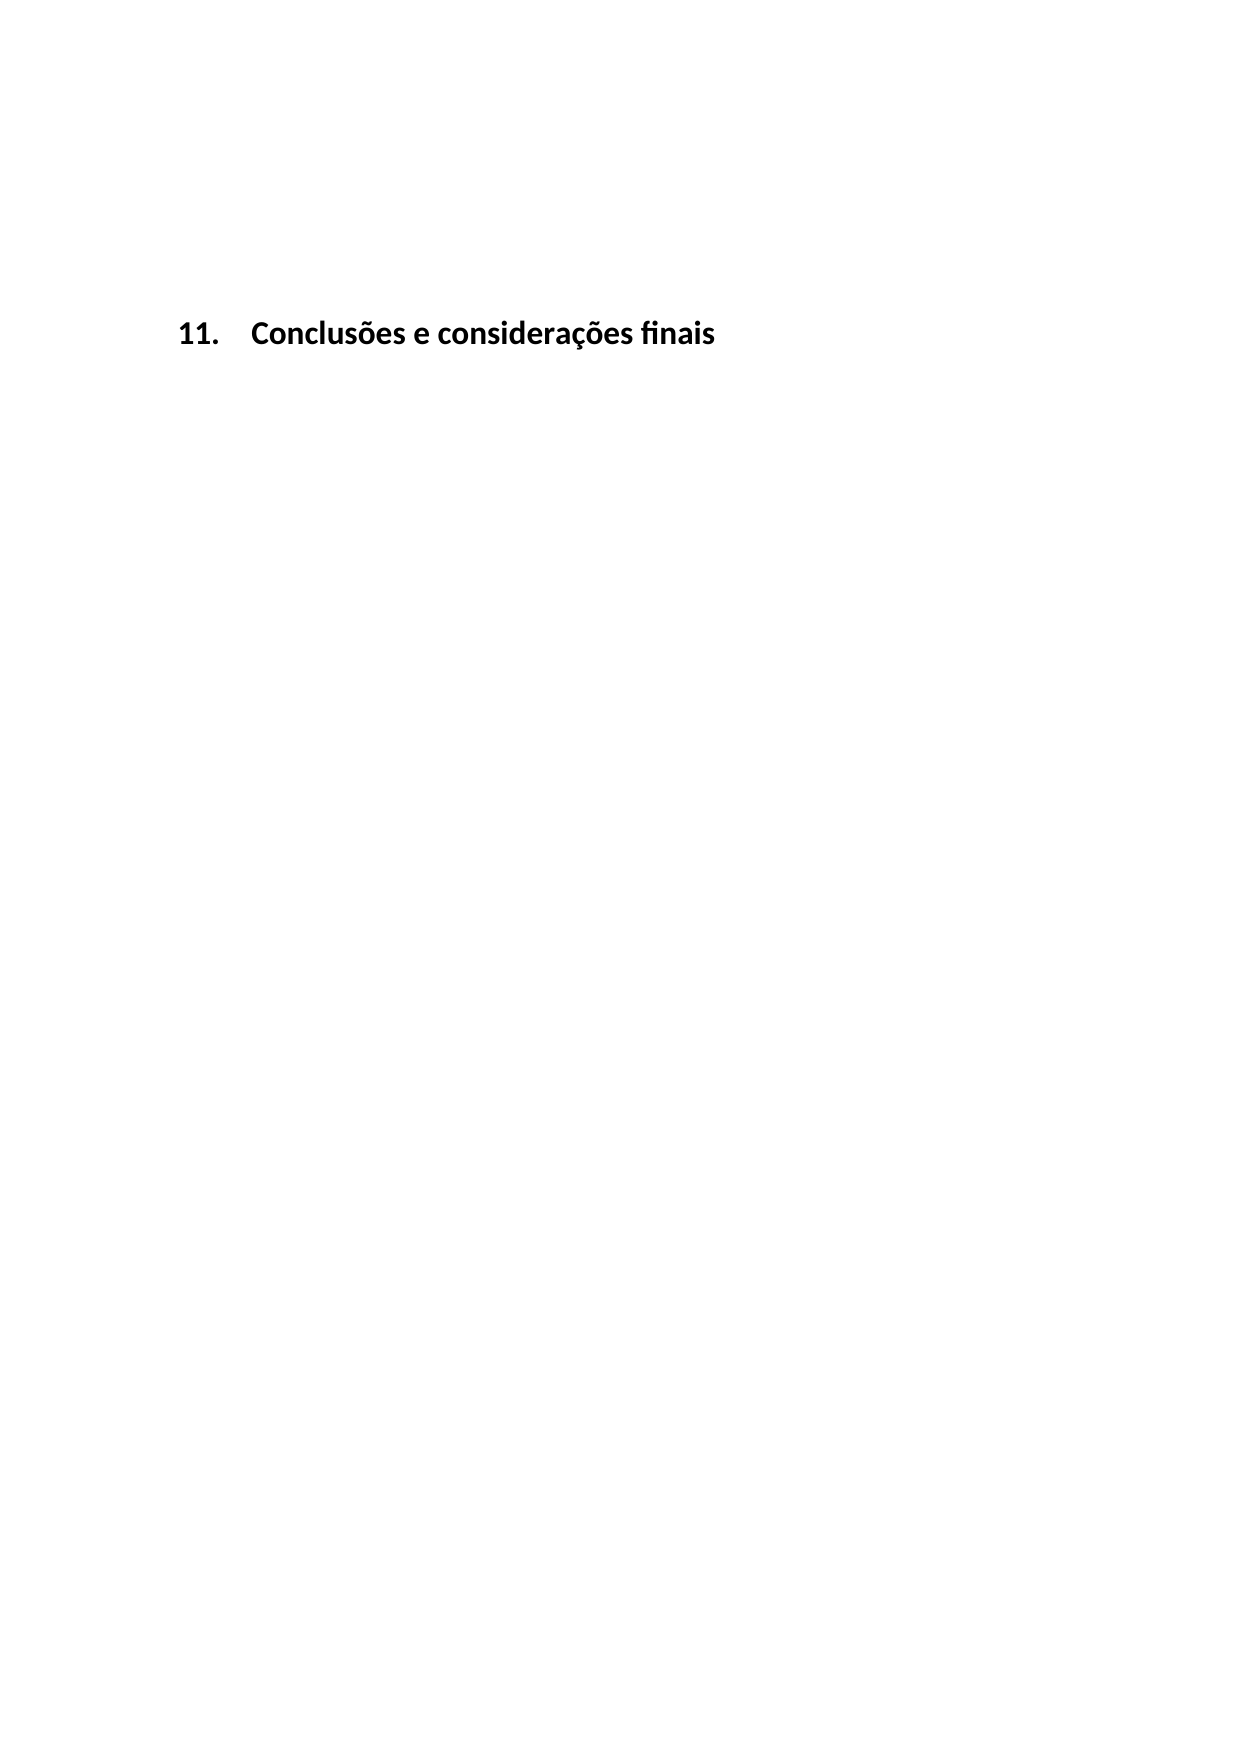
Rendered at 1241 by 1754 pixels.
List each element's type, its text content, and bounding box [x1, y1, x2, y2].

subtitle Conclusões e considerações finais [177, 312, 1063, 353]
